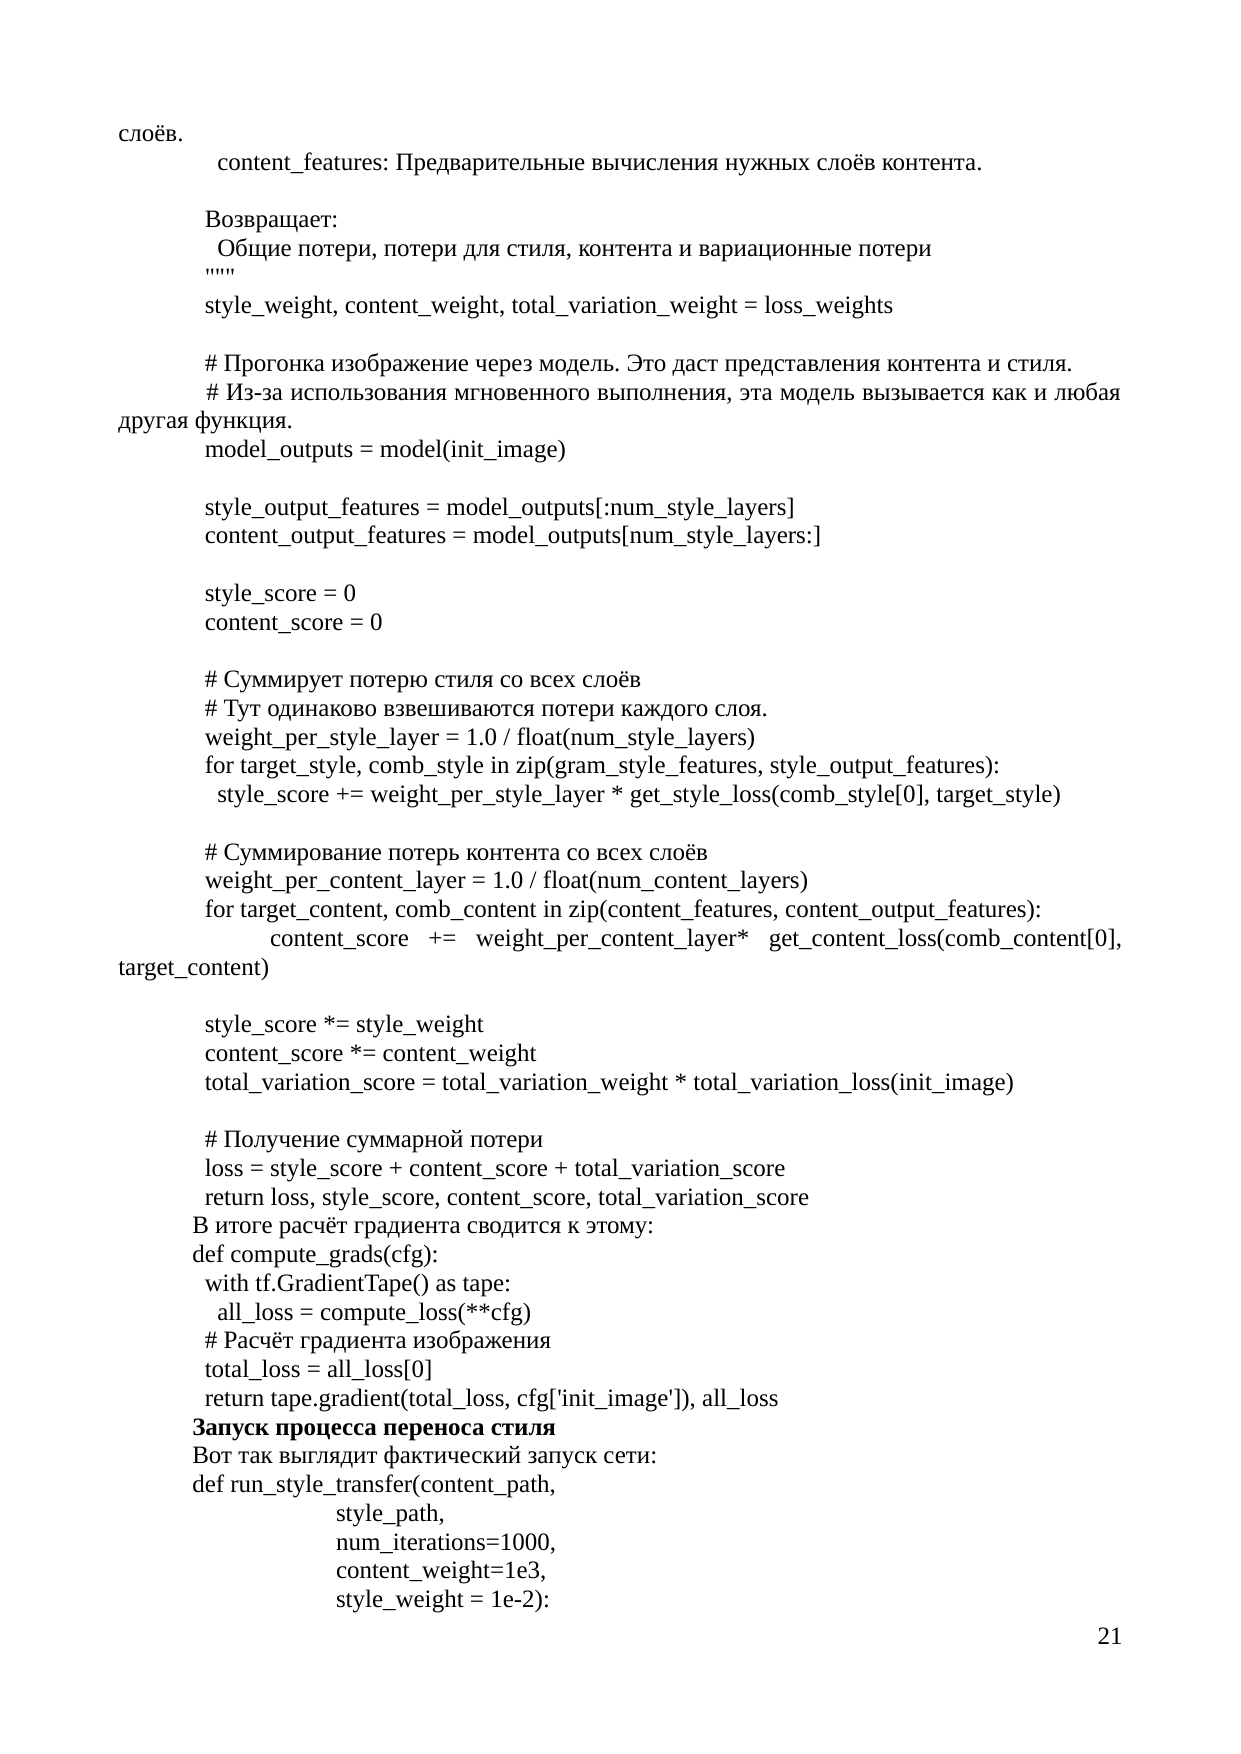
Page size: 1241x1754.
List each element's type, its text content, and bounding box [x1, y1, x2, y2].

text style_score *= style_weight [118, 1009, 1122, 1038]
text content_score = 0 [118, 607, 1122, 636]
text content_weight=1e3, [118, 1556, 1122, 1584]
text def compute_grads(cfg): [118, 1239, 1122, 1268]
text # Расчёт градиента изображения [118, 1326, 1122, 1354]
text Возвращает: [118, 204, 1122, 233]
text weight_per_content_layer = 1.0 / float(num_content_layers) [118, 866, 1122, 894]
text style_path, [118, 1498, 1122, 1527]
text model_outputs = model(init_image) [118, 434, 1122, 463]
text Запуск процесса переноса стиля [118, 1412, 1122, 1441]
text weight_per_style_layer = 1.0 / float(num_style_layers) [118, 722, 1122, 751]
text # Суммирует потерю стиля со всех слоёв [118, 664, 1122, 693]
text for target_style, comb_style in zip(gram_style_features, style_output_features): [118, 751, 1122, 779]
text """ [118, 262, 1122, 291]
text content_score += weight_per_content_layer* get_content_loss(comb_content[0], target_content) [118, 923, 1122, 981]
text style_weight = 1e-2): [118, 1584, 1122, 1613]
text num_iterations=1000, [118, 1527, 1122, 1556]
text content_output_features = model_outputs[num_style_layers:] [118, 521, 1122, 549]
text total_variation_score = total_variation_weight * total_variation_loss(init_image) [118, 1067, 1122, 1096]
text # Прогонка изображение через модель. Это даст представления контента и стиля. [118, 348, 1122, 377]
text Вот так выглядит фактический запуск сети: [118, 1441, 1122, 1469]
text with tf.GradientTape() as tape: [118, 1268, 1122, 1297]
text # Из-за использования мгновенного выполнения, эта модель вызывается как и любая другая функция. [118, 377, 1122, 434]
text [118, 118, 1122, 147]
text style_output_features = model_outputs[:num_style_layers] [118, 492, 1122, 521]
text # Суммирование потерь контента со всех слоёв [118, 837, 1122, 866]
text Общие потери, потери для стиля, контента и вариационные потери [118, 233, 1122, 262]
text total_loss = all_loss[0] [118, 1354, 1122, 1383]
text return loss, style_score, content_score, total_variation_score [118, 1182, 1122, 1211]
text all_loss = compute_loss(**cfg) [118, 1297, 1122, 1326]
text return tape.gradient(total_loss, cfg['init_image']), all_loss [118, 1383, 1122, 1412]
text # Тут одинаково взвешиваются потери каждого слоя. [118, 693, 1122, 722]
text style_weight, content_weight, total_variation_weight = loss_weights [118, 291, 1122, 319]
text content_features: Предварительные вычисления нужных слоёв контента. [118, 147, 1122, 176]
text loss = style_score + content_score + total_variation_score [118, 1153, 1122, 1182]
text def run_style_transfer(content_path, [118, 1469, 1122, 1498]
text В итоге расчёт градиента сводится к этому: [118, 1211, 1122, 1239]
text for target_content, comb_content in zip(content_features, content_output_features): [118, 894, 1122, 923]
text # Получение суммарной потери [118, 1124, 1122, 1153]
text style_score += weight_per_style_layer * get_style_loss(comb_style[0], target_style) [118, 779, 1122, 808]
text style_score = 0 [118, 578, 1122, 607]
text content_score *= content_weight [118, 1038, 1122, 1067]
